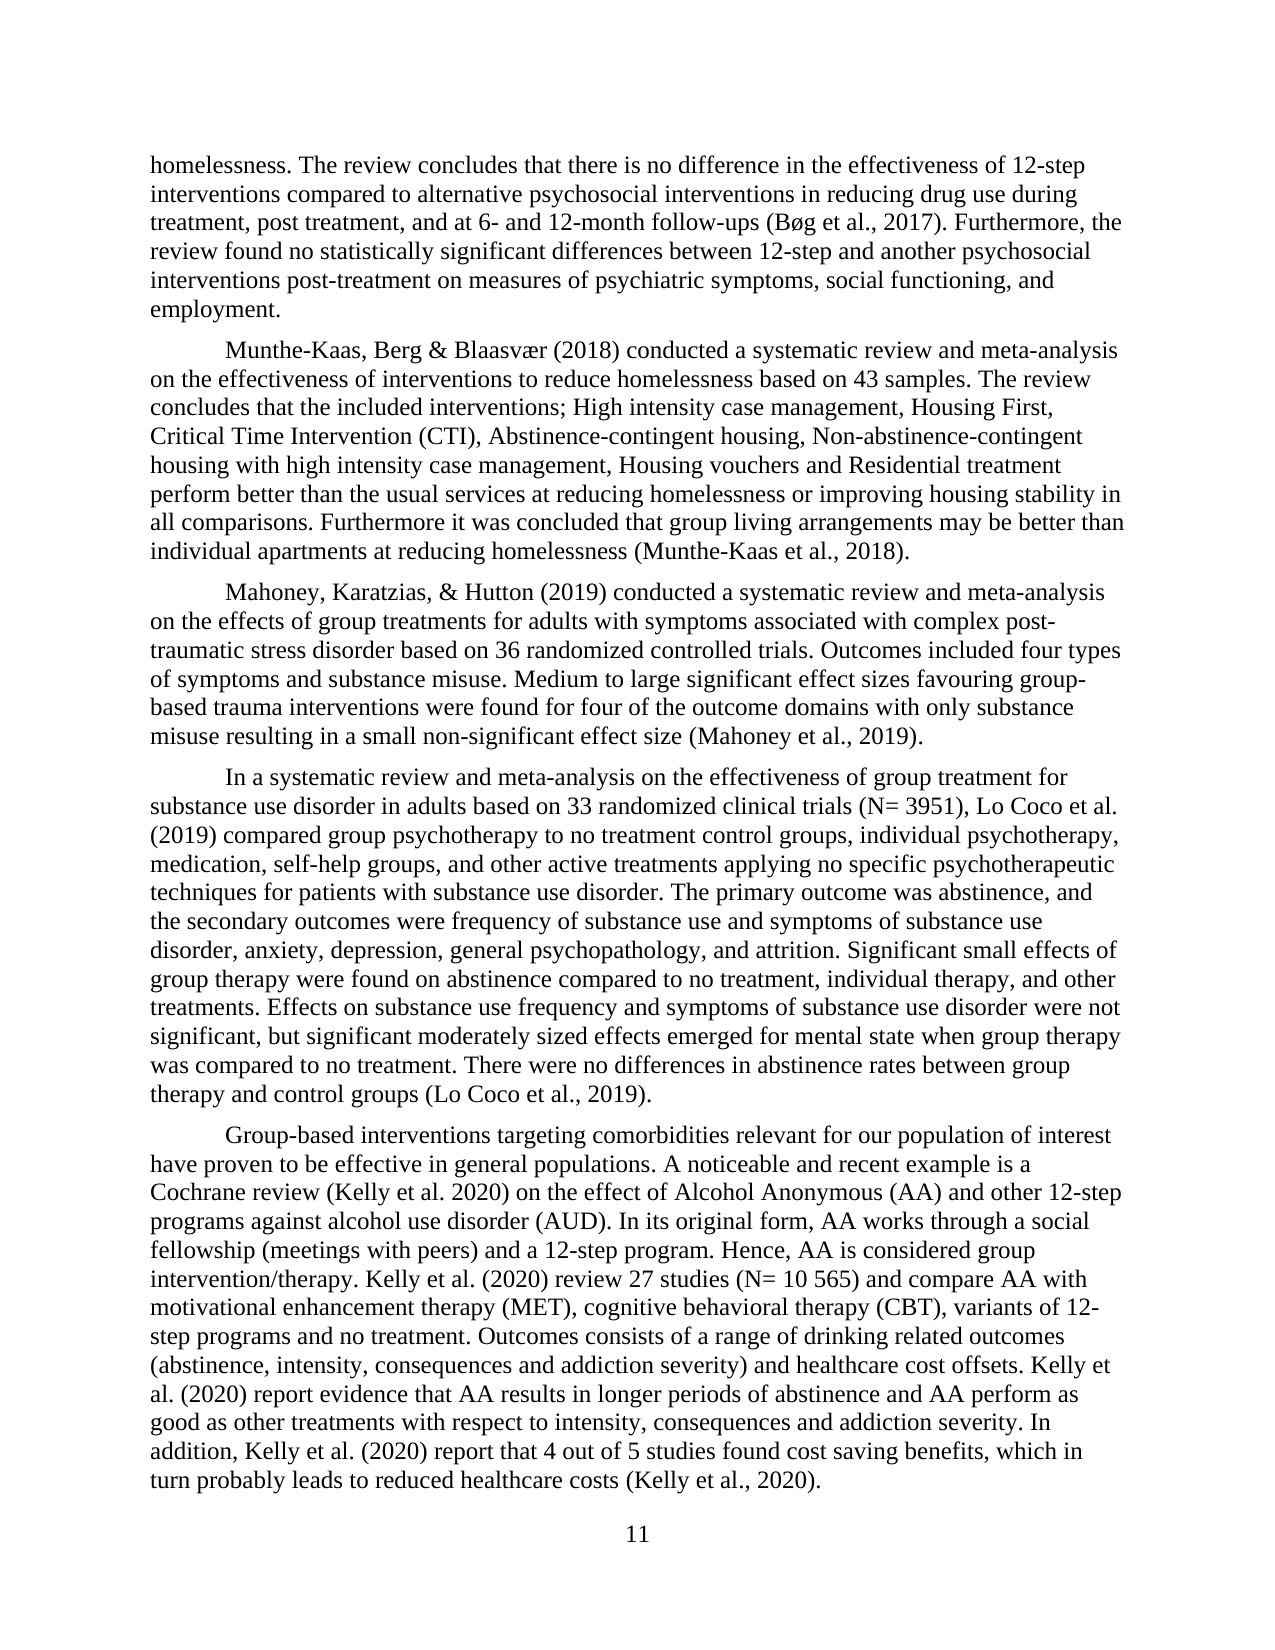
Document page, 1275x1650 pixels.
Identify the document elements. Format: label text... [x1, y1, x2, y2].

text Mahoney, Karatzias, & Hutton (2019) conducted a systematic review and meta-analysis on the effects of group treatments for adults with symptoms associated with complex post-traumatic stress disorder based on 36 randomized controlled trials. Outcomes included four types of symptoms and substance misuse. Medium to large significant effect sizes favouring group-based trauma interventions were found for four of the outcome domains with only substance misuse resulting in a small non-significant effect size (Mahoney et al., 2019). [150, 577, 1125, 750]
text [150, 150, 1125, 322]
text Group-based interventions targeting comorbidities relevant for our population of interest have proven to be effective in general populations. A noticeable and recent example is a Cochrane review (Kelly et al. 2020) on the effect of Alcohol Anonymous (AA) and other 12-step programs against alcohol use disorder (AUD). In its original form, AA works through a social fellowship (meetings with peers) and a 12-step program. Hence, AA is considered group intervention/therapy. Kelly et al. (2020) review 27 studies (N= 10 565) and compare AA with motivational enhancement therapy (MET), cognitive behavioral therapy (CBT), variants of 12-step programs and no treatment. Outcomes consists of a range of drinking related outcomes (abstinence, intensity, consequences and addiction severity) and healthcare cost offsets. Kelly et al. (2020) report evidence that AA results in longer periods of abstinence and AA perform as good as other treatments with respect to intensity, consequences and addiction severity. In addition, Kelly et al. (2020) report that 4 out of 5 studies found cost saving benefits, which in turn probably leads to reduced healthcare costs (Kelly et al., 2020). [150, 1120, 1125, 1494]
text Munthe-Kaas, Berg & Blaasvær (2018) conducted a systematic review and meta-analysis on the effectiveness of interventions to reduce homelessness based on 43 samples. The review concludes that the included interventions; High intensity case management, Housing First, Critical Time Intervention (CTI), Abstinence‐contingent housing, Non‐abstinence‐contingent housing with high intensity case management, Housing vouchers and Residential treatment perform better than the usual services at reducing homelessness or improving housing stability in all comparisons. Furthermore it was concluded that group living arrangements may be better than individual apartments at reducing homelessness (Munthe‐Kaas et al., 2018). [150, 335, 1125, 565]
text In a systematic review and meta-analysis on the effectiveness of group treatment for substance use disorder in adults based on 33 randomized clinical trials (N= 3951), Lo Coco et al. (2019) compared group psychotherapy to no treatment control groups, individual psychotherapy, medication, self-help groups, and other active treatments applying no specific psychotherapeutic techniques for patients with substance use disorder. The primary outcome was abstinence, and the secondary outcomes were frequency of substance use and symptoms of substance use disorder, anxiety, depression, general psychopathology, and attrition. Significant small effects of group therapy were found on abstinence compared to no treatment, individual therapy, and other treatments. Effects on substance use frequency and symptoms of substance use disorder were not significant, but significant moderately sized effects emerged for mental state when group therapy was compared to no treatment. There were no differences in abstinence rates between group therapy and control groups (Lo Coco et al., 2019). [150, 762, 1125, 1107]
